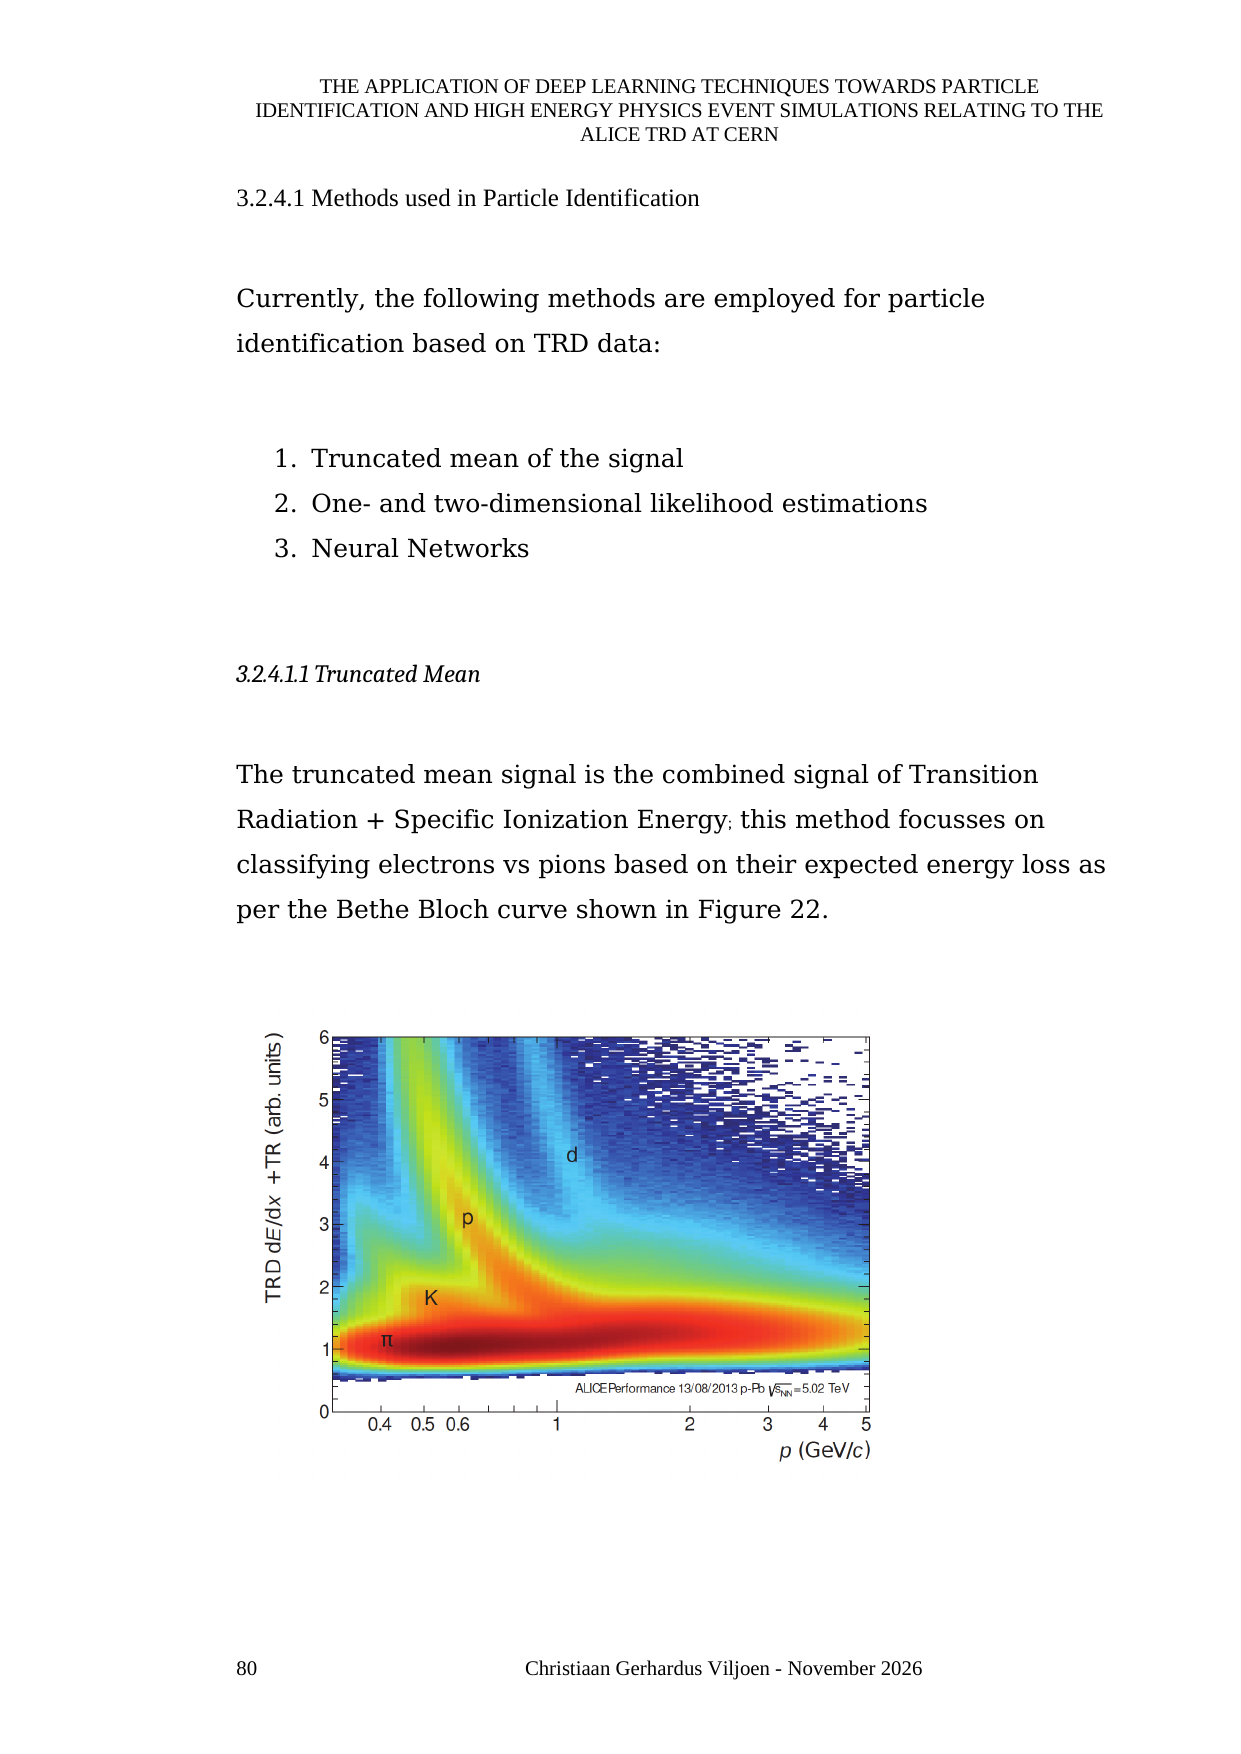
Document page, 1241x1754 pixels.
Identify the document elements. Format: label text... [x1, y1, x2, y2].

picture [236, 1008, 910, 1492]
list One- and two-dimensional likelihood estimations [274, 487, 1122, 517]
list Truncated mean of the signal [274, 442, 1122, 472]
subtitle Methods used in Particle Identification [236, 183, 1122, 212]
text Currently, the following methods are employed for particle identification based on TRD data: [236, 282, 1122, 357]
list Neural Networks [274, 532, 1122, 562]
subtitle Truncated Mean [236, 660, 1122, 688]
text The truncated mean signal is the combined signal of Transition Radiation + Specific Ionization Energy; this method focusses on classifying electrons vs pions based on their expected energy loss as per the Bethe Bloch curve shown in Figure 22. [236, 758, 1122, 923]
